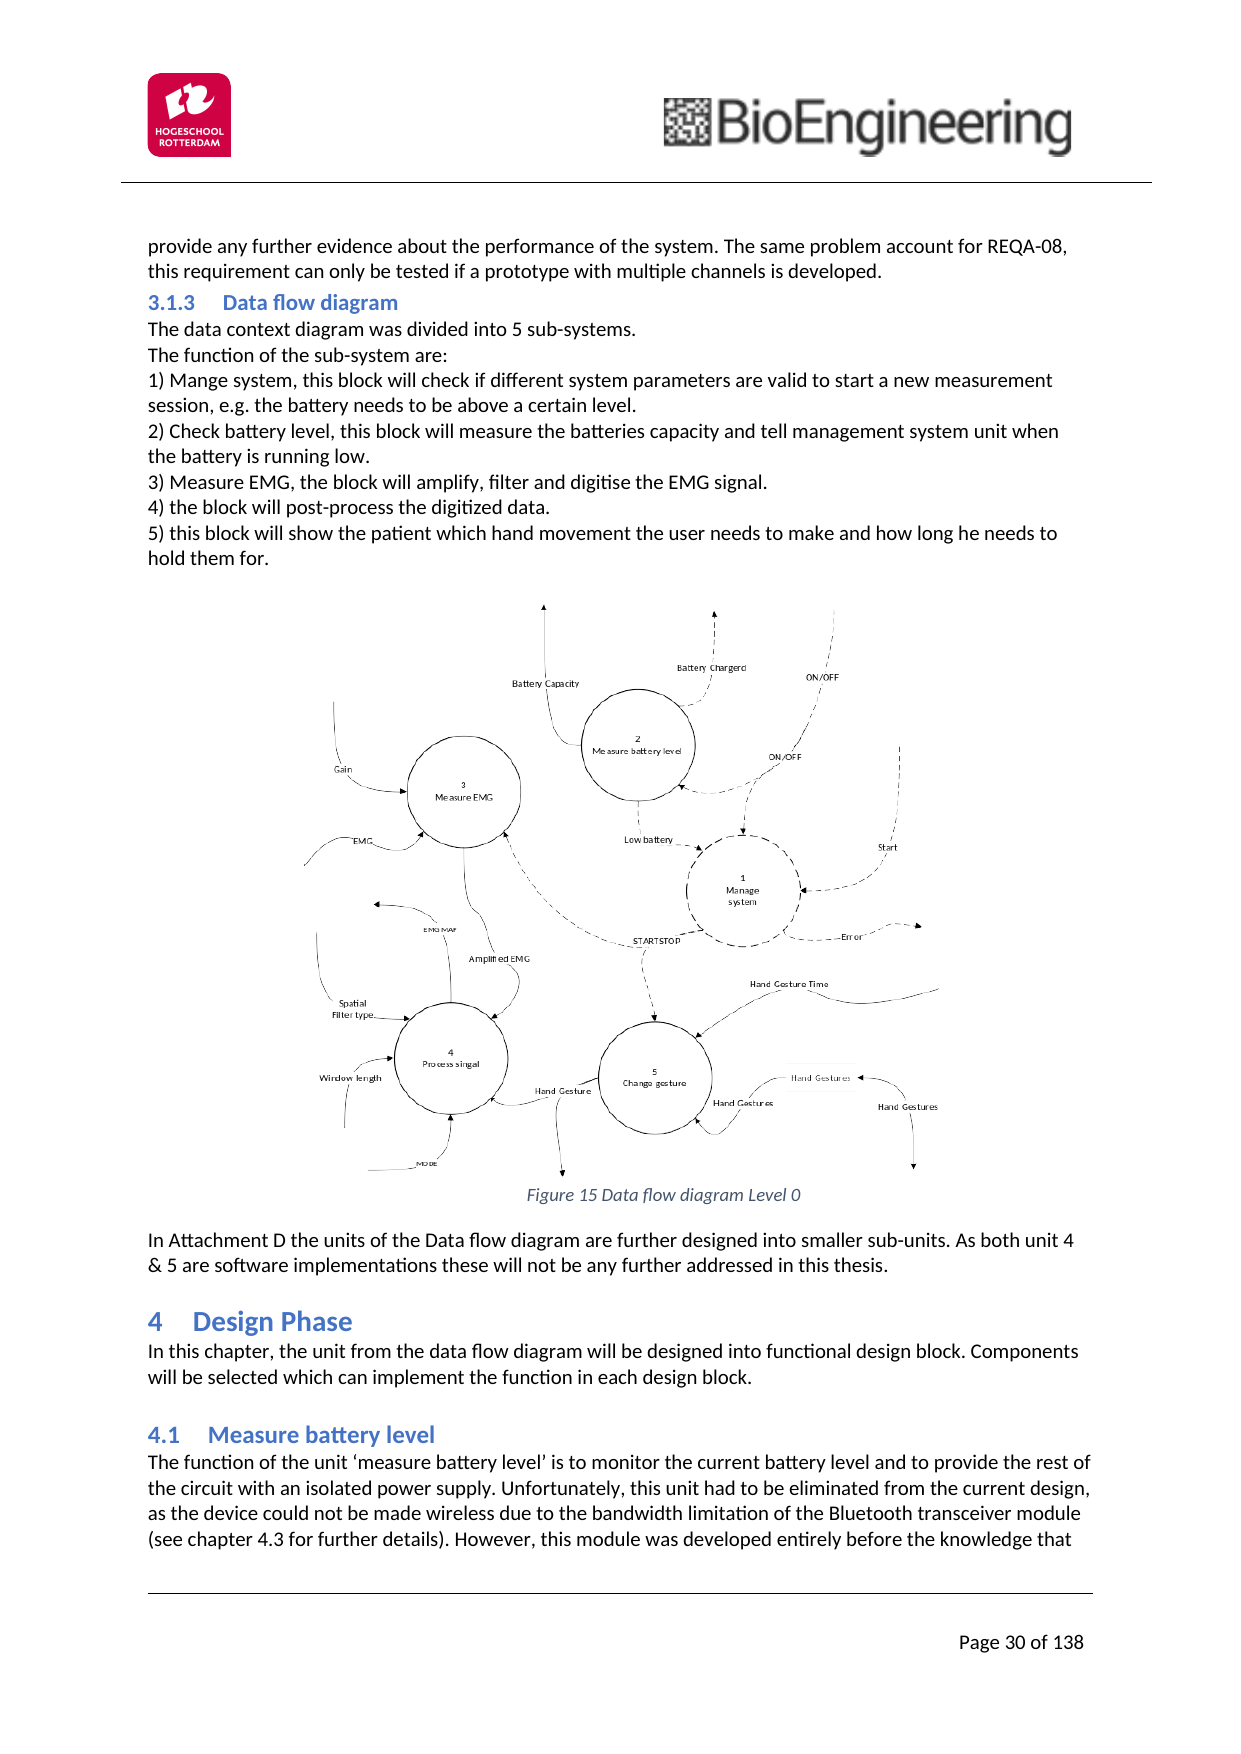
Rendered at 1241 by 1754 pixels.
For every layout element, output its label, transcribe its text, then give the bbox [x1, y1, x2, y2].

subtitle Measure battery level [148, 1419, 1093, 1449]
text Figure 15 Data flow diagram Level 0 [236, 1183, 1093, 1206]
text The data context diagram was divided into 5 sub-systems. [148, 316, 1093, 342]
picture [147, 73, 231, 157]
text 4) the block will post-process the digitized data. [148, 494, 1093, 520]
text 1) Mange system, this block will check if different system parameters are valid to start a new measurement session, e.g. the battery needs to be above a certain level. [148, 367, 1093, 418]
text In Attachment D the units of the Data flow diagram are further designed into smaller sub-units. As both unit 4 & 5 are software implementations these will not be any further addressed in this thesis. [148, 1227, 1093, 1278]
text 5) this block will show the patient which hand movement the user needs to make and how long he needs to hold them for. [148, 520, 1093, 571]
text In this chapter, the unit from the data flow diagram will be designed into functional design block. Components will be selected which can implement the function in each design block. [148, 1339, 1093, 1389]
text 3) Measure EMG, the block will amplify, filter and digitise the EMG signal. [148, 469, 1093, 494]
subtitle Design Phase [148, 1303, 1093, 1339]
text 2) Check battery level, this block will measure the batteries capacity and tell management system unit when the battery is running low. [148, 418, 1093, 469]
picture [663, 98, 1072, 157]
text The function of the sub-system are: [148, 342, 1093, 367]
subtitle Data flow diagram [148, 288, 1093, 316]
